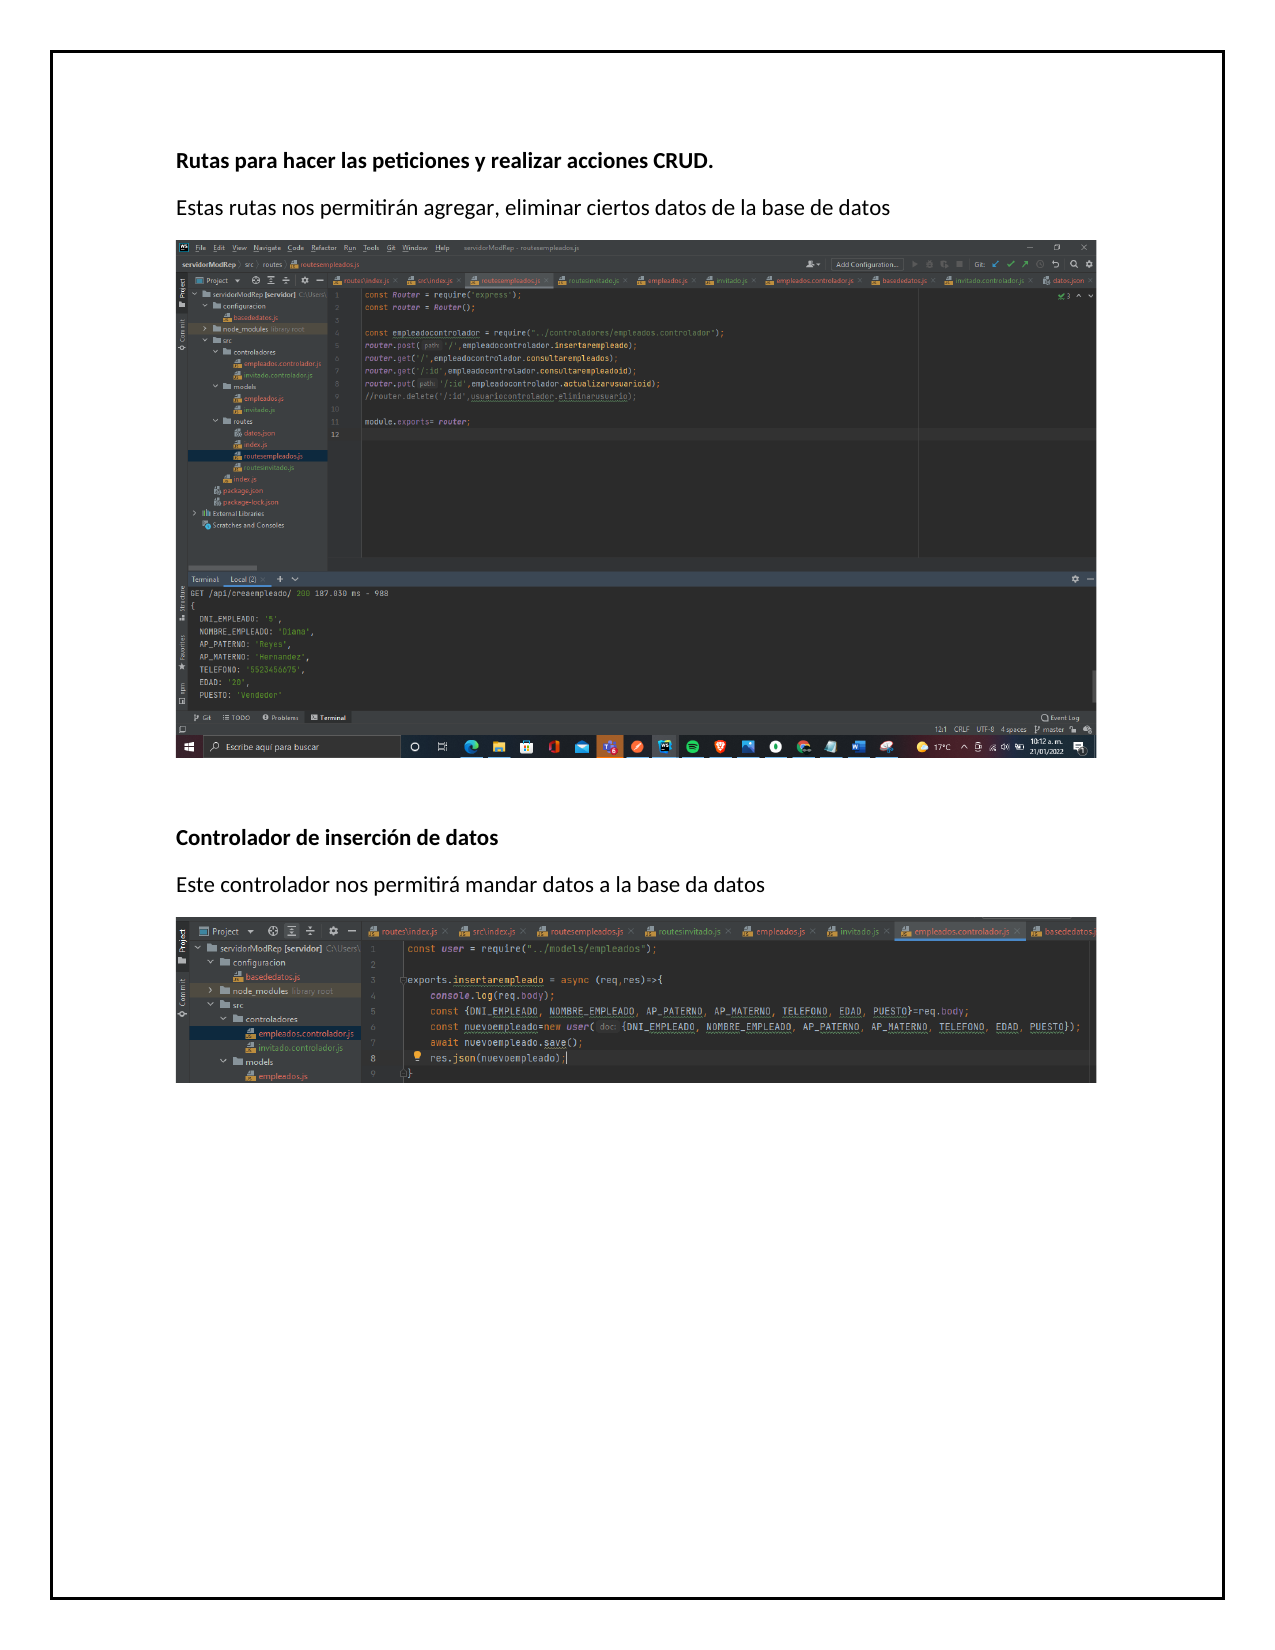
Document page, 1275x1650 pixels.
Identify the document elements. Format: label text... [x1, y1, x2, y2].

text Este controlador nos permitirá mandar datos a la base da datos [176, 870, 1099, 898]
picture [175, 240, 1097, 758]
picture [175, 917, 1097, 1083]
text Estas rutas nos permitirán agregar, eliminar ciertos datos de la base de datos [176, 193, 1099, 221]
text Rutas para hacer las peticiones y realizar acciones CRUD. [176, 146, 1099, 174]
text Controlador de inserción de datos [176, 823, 1099, 851]
